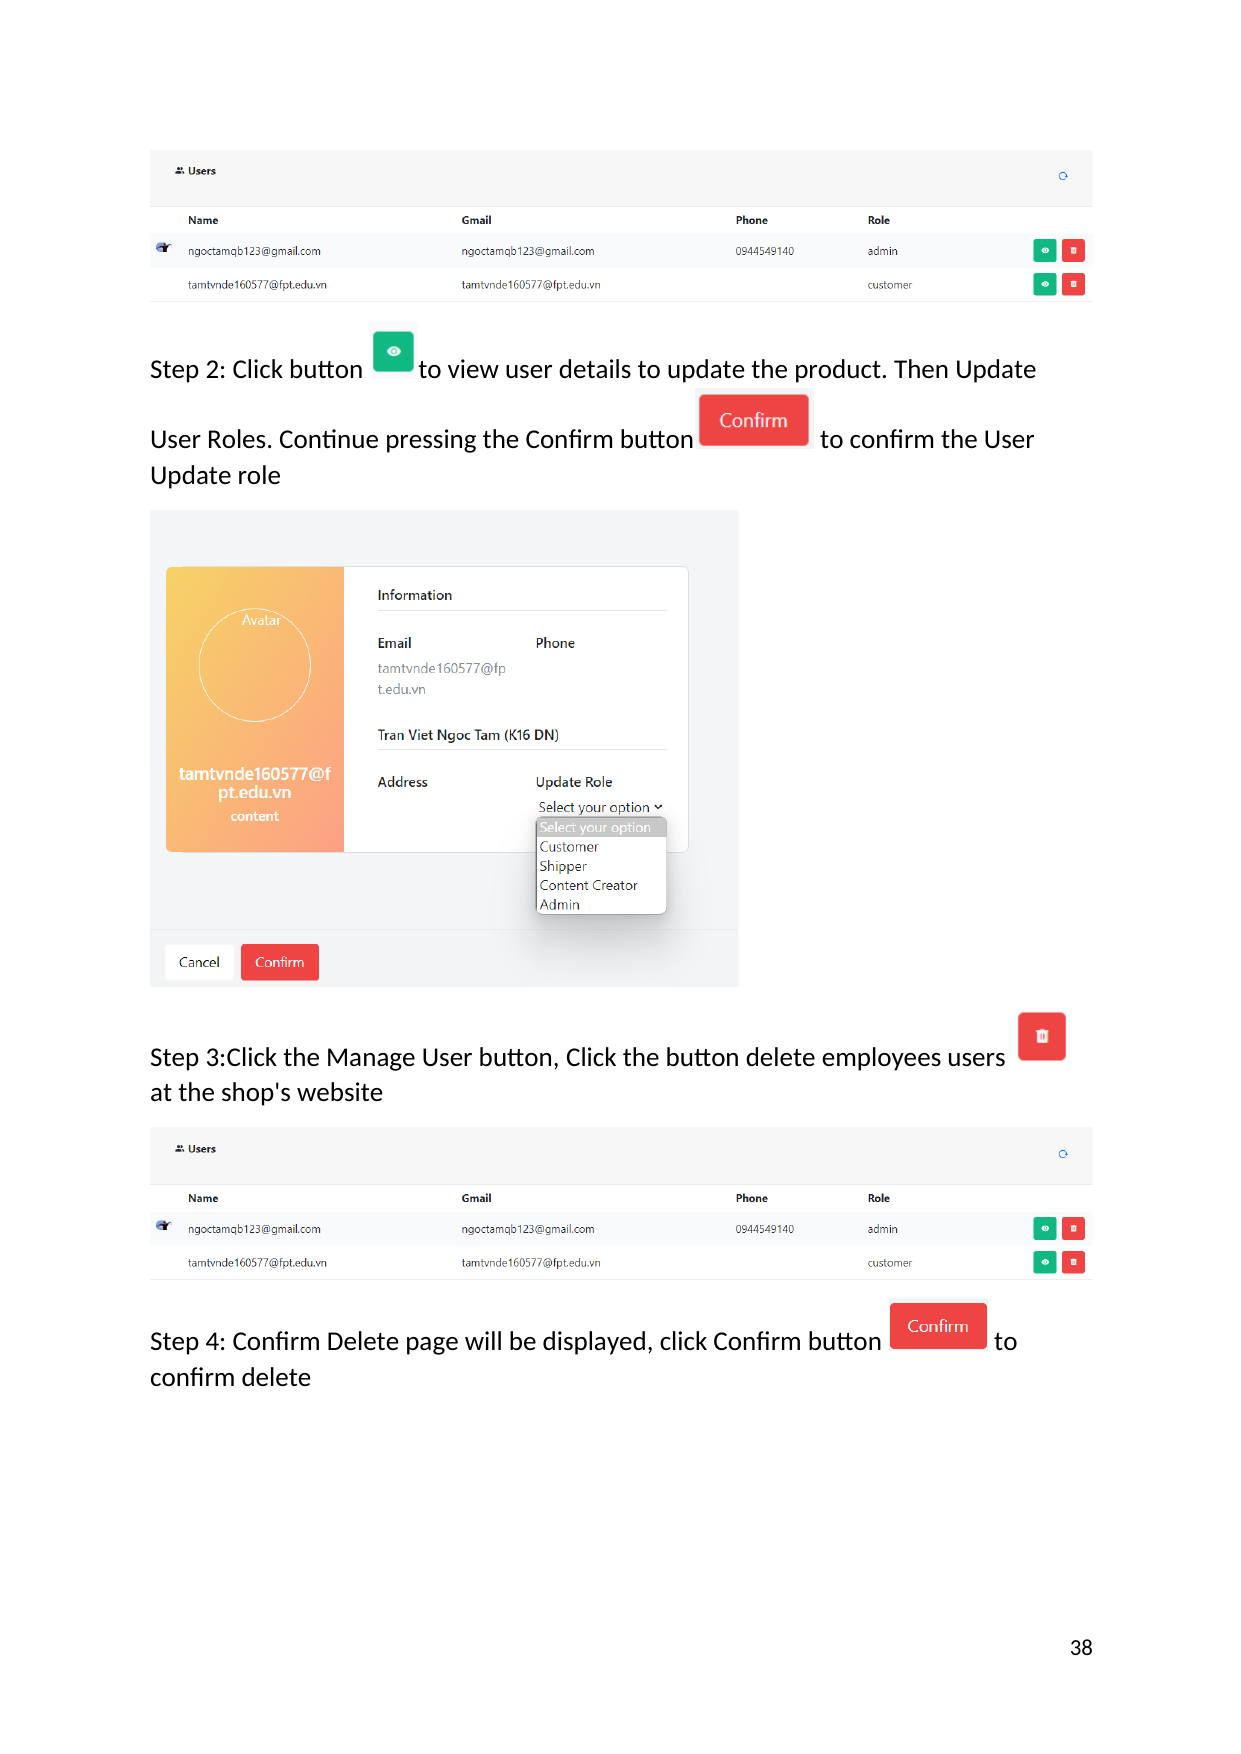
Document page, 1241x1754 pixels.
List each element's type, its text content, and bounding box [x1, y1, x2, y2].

picture [369, 321, 418, 379]
picture [694, 388, 814, 449]
text Step 4: Confirm Delete page will be displayed, click Confirm button to confirm delete [150, 1299, 1093, 1393]
text Step 2: Click button to view user details to update the product. Then Update User Roles. Continue pressing the Confirm button to confirm the User Update role [150, 321, 1093, 491]
picture [888, 1298, 988, 1351]
picture [150, 1127, 1093, 1280]
picture [1012, 1005, 1071, 1067]
picture [150, 150, 1093, 302]
picture [150, 510, 739, 987]
text Step 3:Click the Manage User button, Click the button delete employees users at the shop's website [150, 1005, 1093, 1109]
